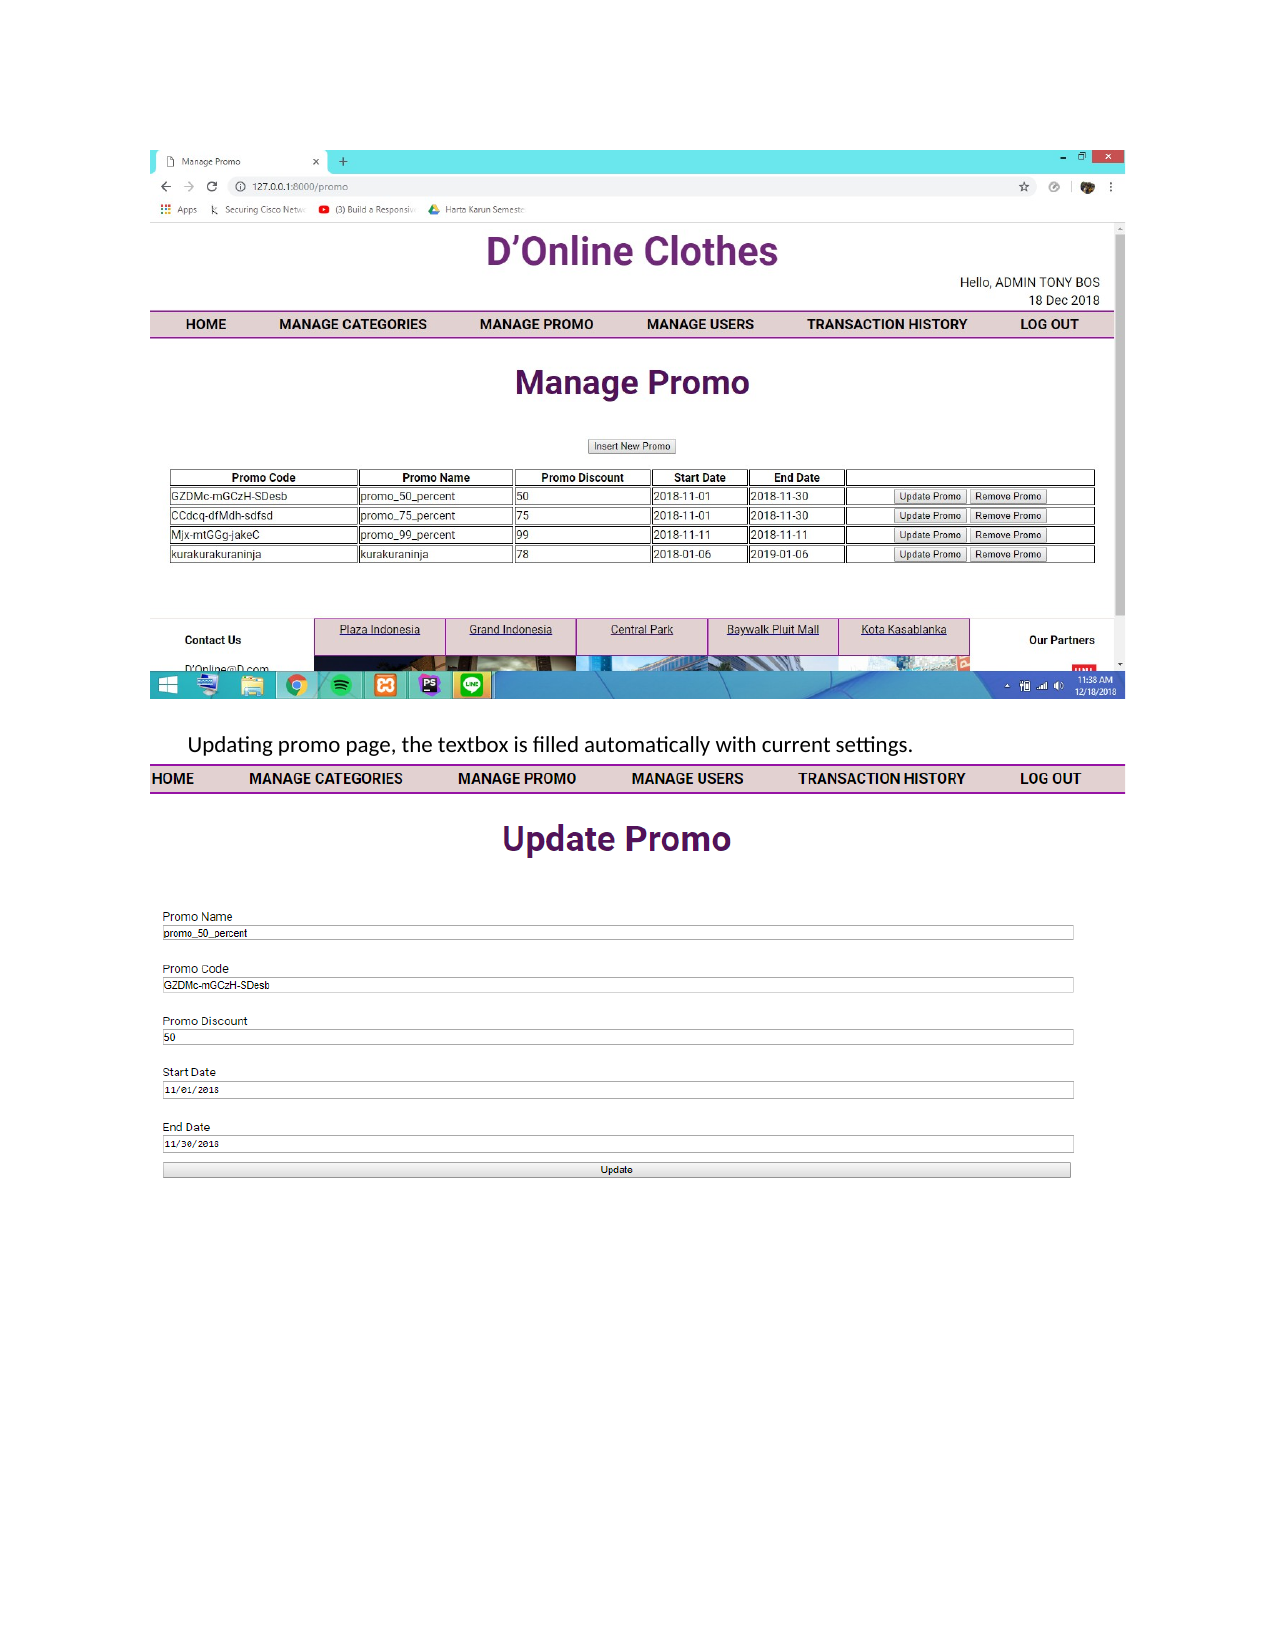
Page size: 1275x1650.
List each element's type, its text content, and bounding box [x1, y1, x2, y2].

picture [150, 150, 1125, 699]
list Updating promo page, the textbox is filled automatically with current settings. [150, 731, 1125, 760]
picture [150, 760, 1125, 1198]
